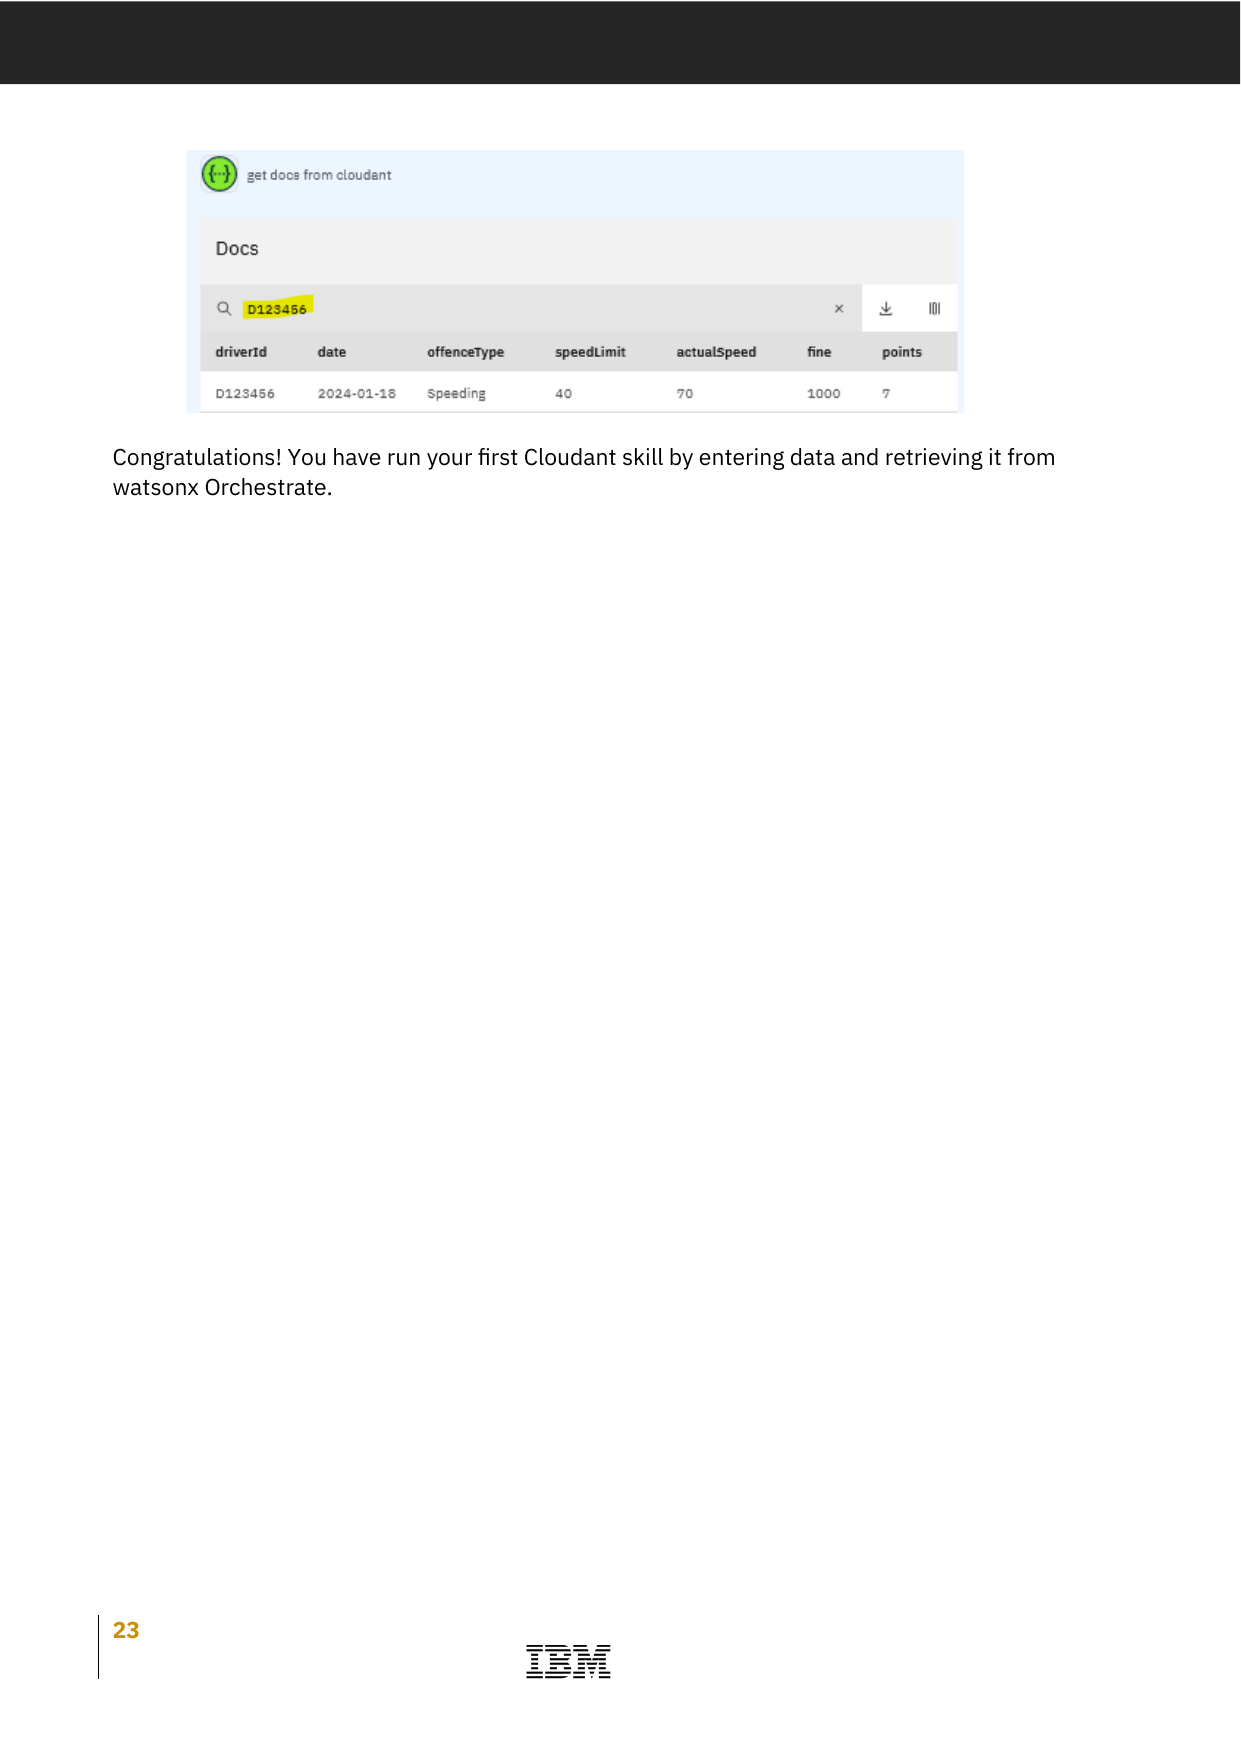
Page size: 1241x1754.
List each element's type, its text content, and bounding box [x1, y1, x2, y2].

text Congratulations! You have run your first Cloudant skill by entering data and retrieving it from watsonx Orchestrate. [112, 442, 1128, 502]
picture [186, 150, 965, 413]
picture [526, 1645, 611, 1679]
